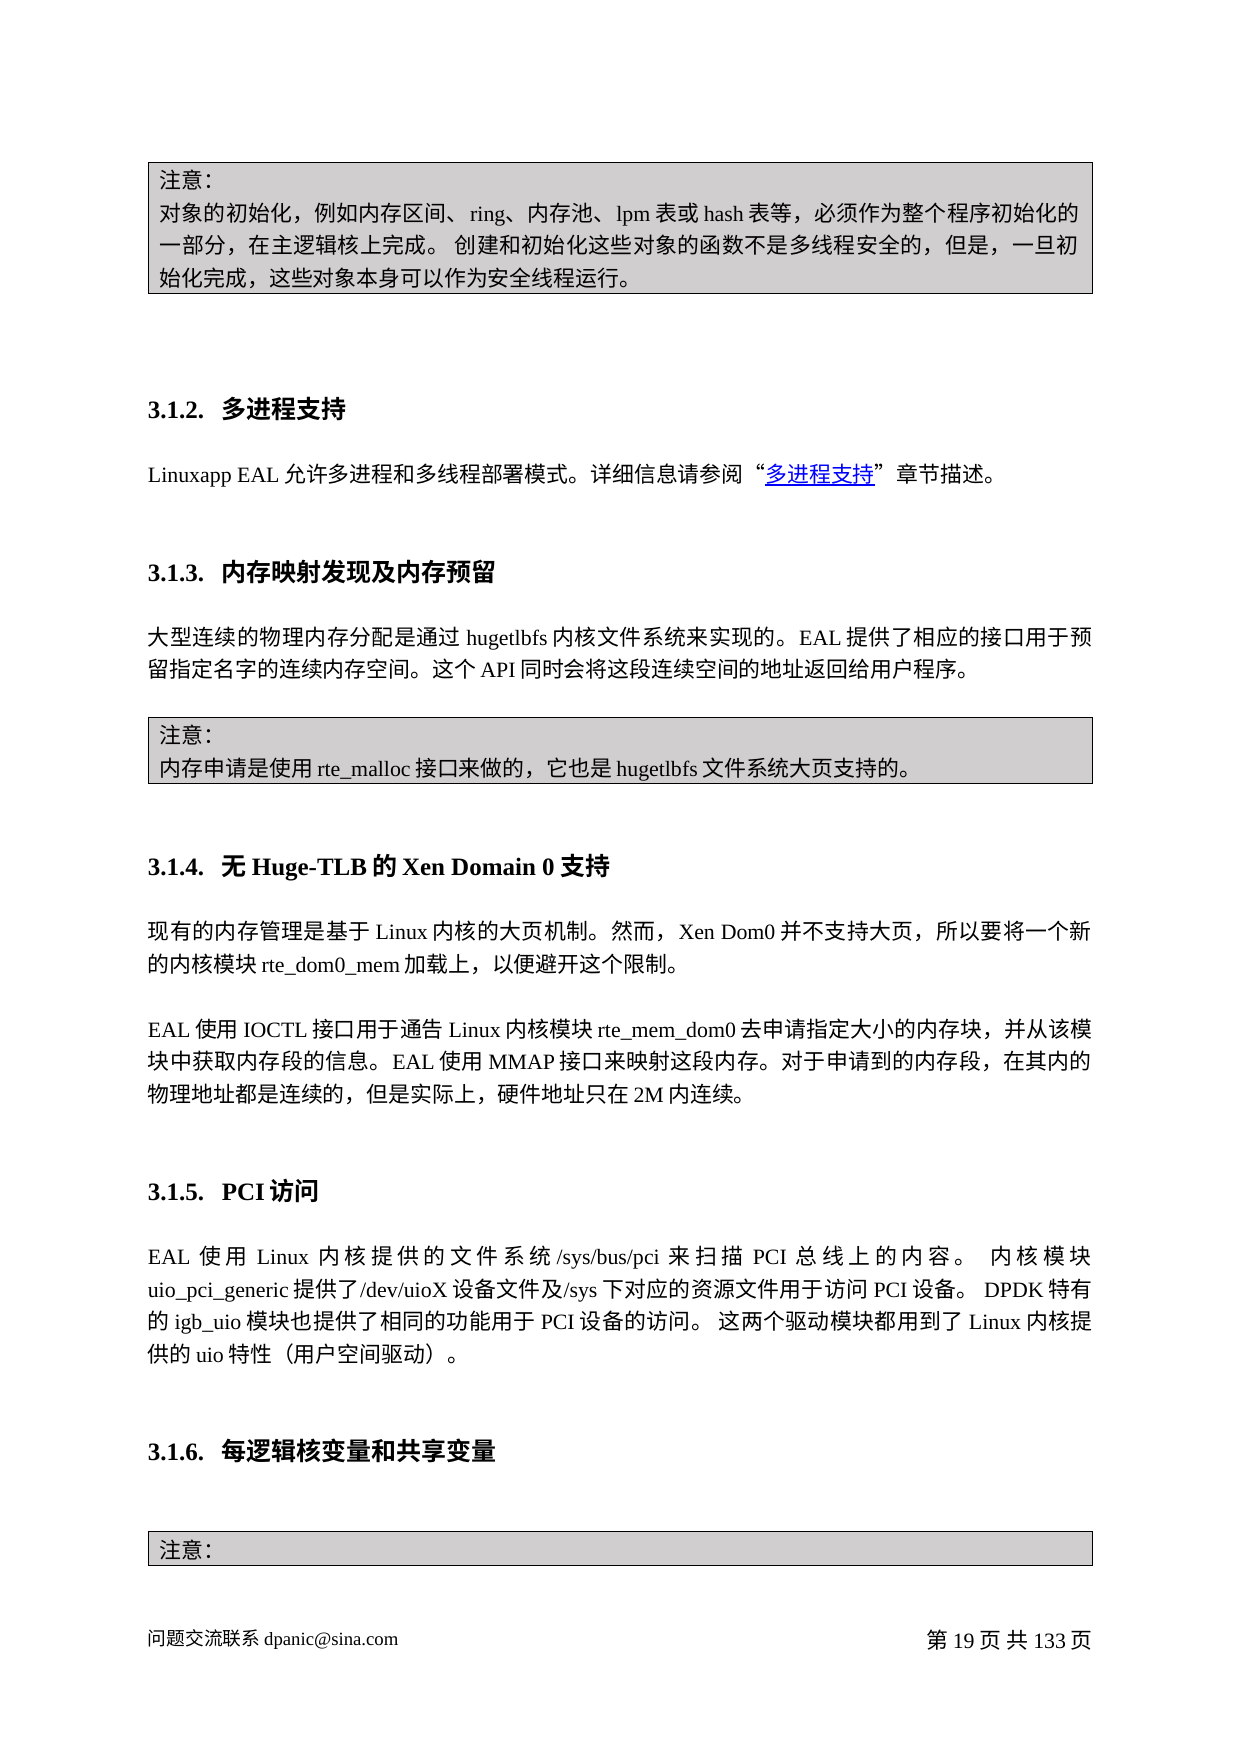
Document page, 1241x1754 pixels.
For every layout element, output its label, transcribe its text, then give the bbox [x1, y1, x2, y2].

text Linuxapp EAL允许多进程和多线程部署模式。详细信息请参阅“多进程支持”章节描述。 [148, 457, 1092, 489]
subtitle 无Huge-TLB的Xen Domain 0支持 [148, 832, 1092, 897]
text 现有的内存管理是基于Linux内核的大页机制。然而，Xen Dom0并不支持大页，所以要将一个新的内核模块rte_dom0_mem加载上，以便避开这个限制。 [148, 914, 1092, 979]
table_header 注意： 对象的初始化，例如内存区间、ring、内存池、lpm表或hash表等，必须作为整个程序初始化的一部分，在主逻辑核上完成。 创建和初始化这些对象的函数不是多线程安全的，但是，一旦初始化完成，这些对象本身可以作为安全线程运行。 [149, 163, 1092, 293]
text EAL使用IOCTL接口用于通告Linux内核模块rte_mem_dom0去申请指定大小的内存块，并从该模块中获取内存段的信息。EAL使用MMAP接口来映射这段内存。对于申请到的内存段，在其内的物理地址都是连续的，但是实际上，硬件地址只在2M内连续。 [148, 1011, 1092, 1109]
subtitle 每逻辑核变量和共享变量 [148, 1417, 1092, 1482]
subtitle PCI访问 [148, 1157, 1092, 1222]
text EAL使用Linux内核提供的文件系统/sys/bus/pci来扫描PCI总线上的内容。 内核模块uio_pci_generic提供了/dev/uioX设备文件及/sys下对应的资源文件用于访问PCI设备。 DPDK特有的igb_uio模块也提供了相同的功能用于PCI设备的访问。 这两个驱动模块都用到了Linux内核提供的uio特性（用户空间驱动）。 [148, 1239, 1092, 1369]
subtitle 多进程支持 [148, 375, 1092, 440]
text 大型连续的物理内存分配是通过hugetlbfs内核文件系统来实现的。EAL提供了相应的接口用于预留指定名字的连续内存空间。这个API同时会将这段连续空间的地址返回给用户程序。 [148, 619, 1092, 684]
table_header 注意： 内存申请是使用rte_malloc接口来做的，它也是hugetlbfs文件系统大页支持的。 [149, 718, 1092, 783]
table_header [149, 1532, 1092, 1565]
subtitle 内存映射发现及内存预留 [148, 538, 1092, 603]
